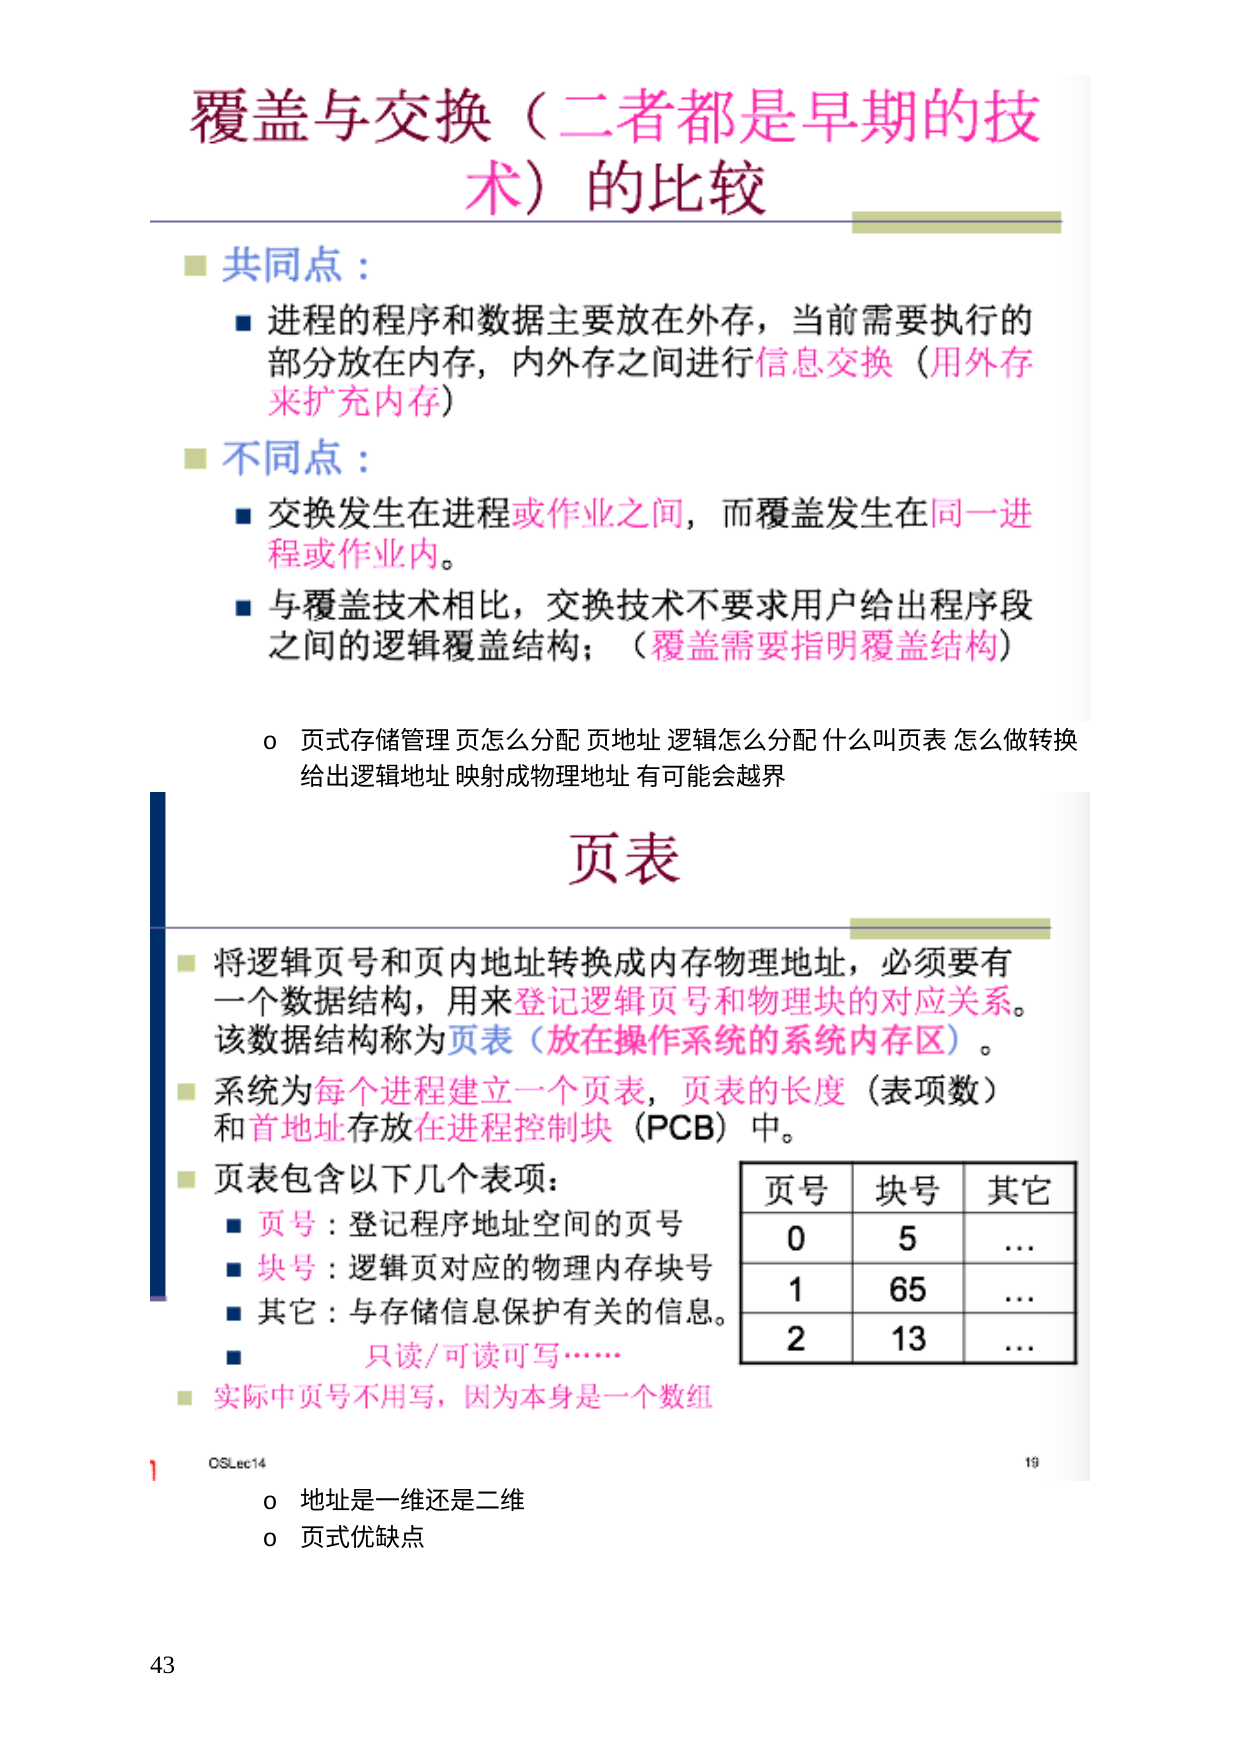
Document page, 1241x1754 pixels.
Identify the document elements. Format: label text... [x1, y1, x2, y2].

list 页式优缺点 [262, 1517, 1090, 1553]
list 地址是一维还是二维 [262, 1481, 1090, 1517]
picture [150, 792, 1091, 1481]
picture [150, 75, 1091, 721]
list 页式存储管理 页怎么分配 页地址 逻辑怎么分配 什么叫页表 怎么做转换 给出逻辑地址 映射成物理地址 有可能会越界 [262, 721, 1090, 792]
